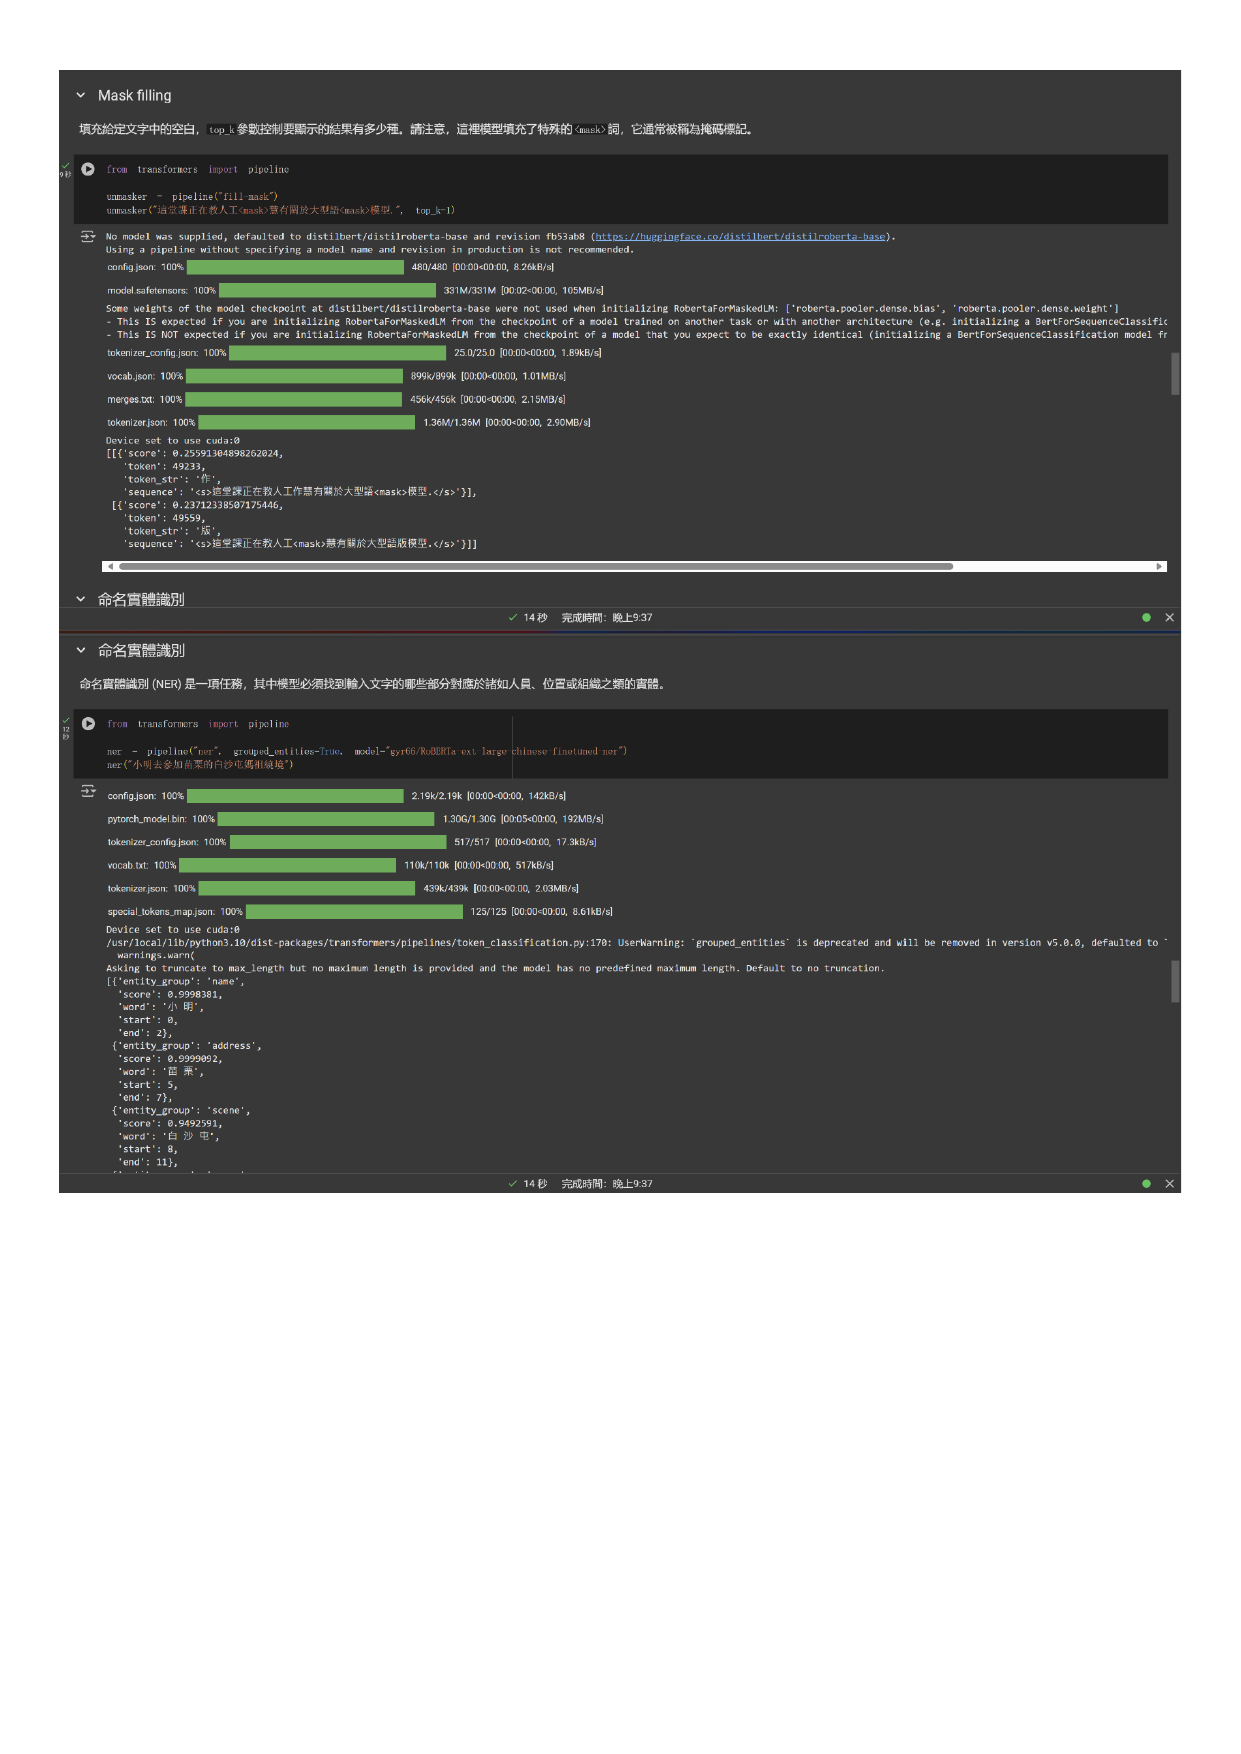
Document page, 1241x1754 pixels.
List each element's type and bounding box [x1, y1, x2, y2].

picture [59, 70, 1182, 1193]
